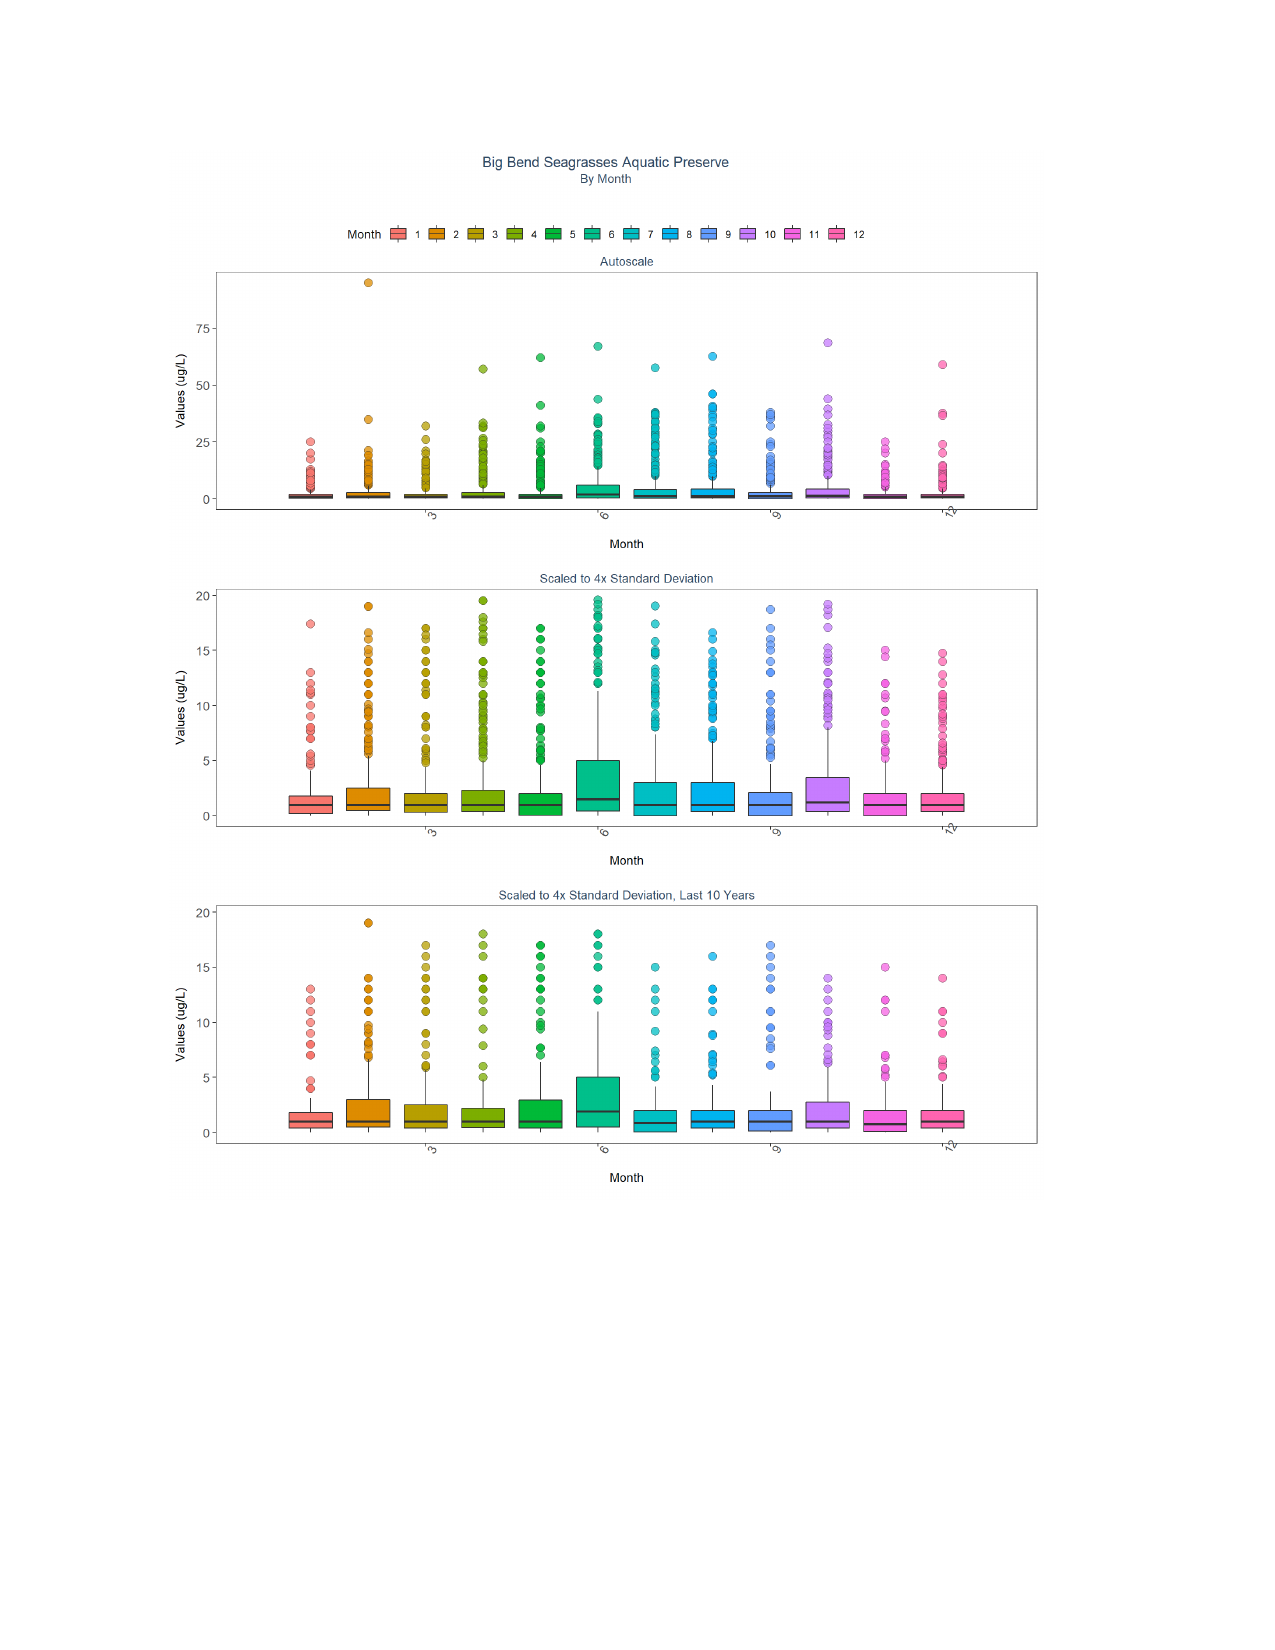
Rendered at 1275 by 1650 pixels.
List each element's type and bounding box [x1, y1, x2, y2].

picture [168, 150, 1044, 1200]
